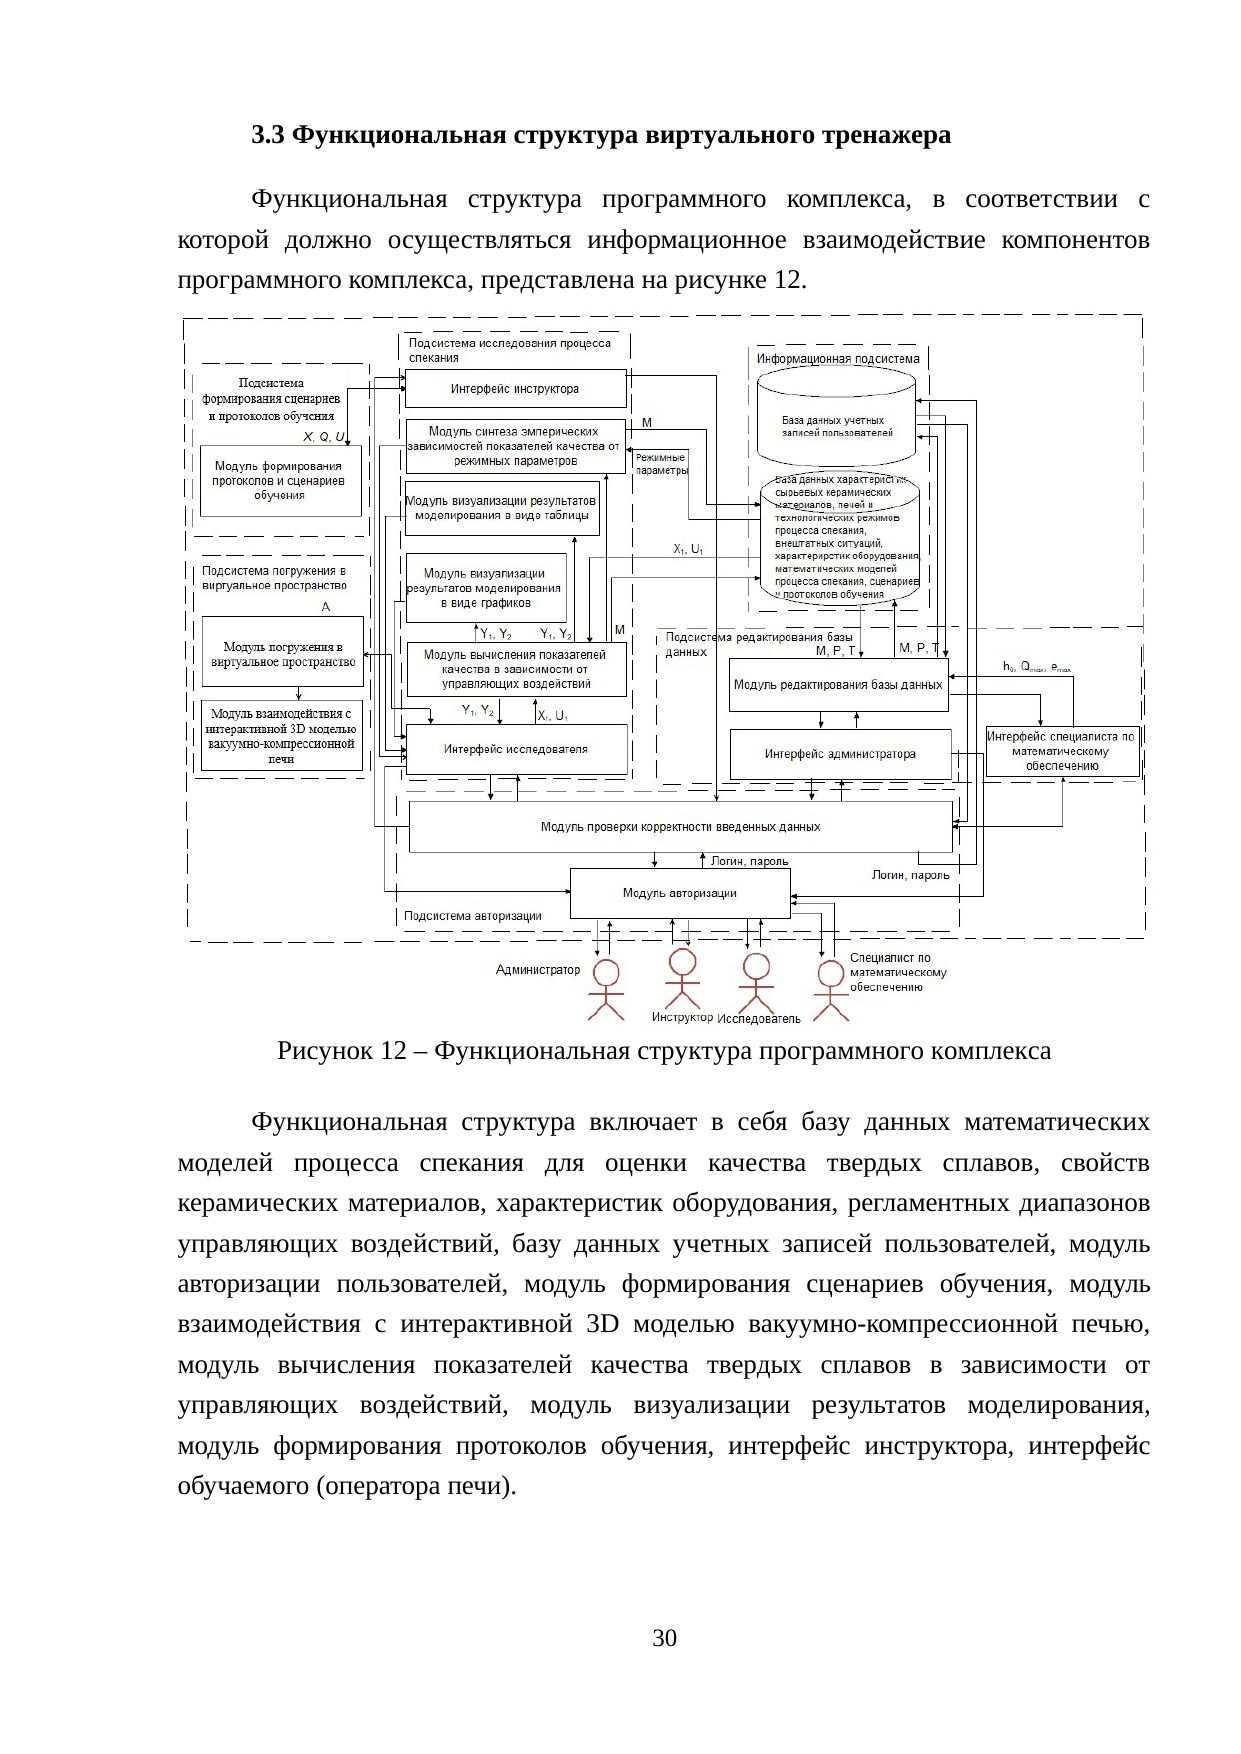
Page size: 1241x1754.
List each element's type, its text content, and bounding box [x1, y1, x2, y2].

text Рисунок 12 – Функциональная структура программного комплекса [177, 1034, 1152, 1065]
text Функциональная структура включает в себя базу данных математических моделей процесса спекания для оценки качества твердых сплавов, свойств керамических материалов, характеристик оборудования, регламентных диапазонов управляющих воздействий, базу данных учетных записей пользователей, модуль авторизации пользователей, модуль формирования сценариев обучения, модуль взаимодействия с интерактивной 3D моделью вакуумно-компрессионной печью, модуль вычисления показателей качества твердых сплавов в зависимости от управляющих воздействий, модуль визуализации результатов моделирования, модуль формирования протоколов обучения, интерфейс инструктора, интерфейс обучаемого (оператора печи). [177, 1106, 1152, 1500]
picture [177, 303, 1154, 1026]
text 3.3 Функциональная структура виртуального тренажера [177, 118, 1152, 149]
text Функциональная структура программного комплекса, в соответствии с которой должно осуществляться информационное взаимодействие компонентов программного комплекса, представлена на рисунке 12. [177, 182, 1152, 294]
